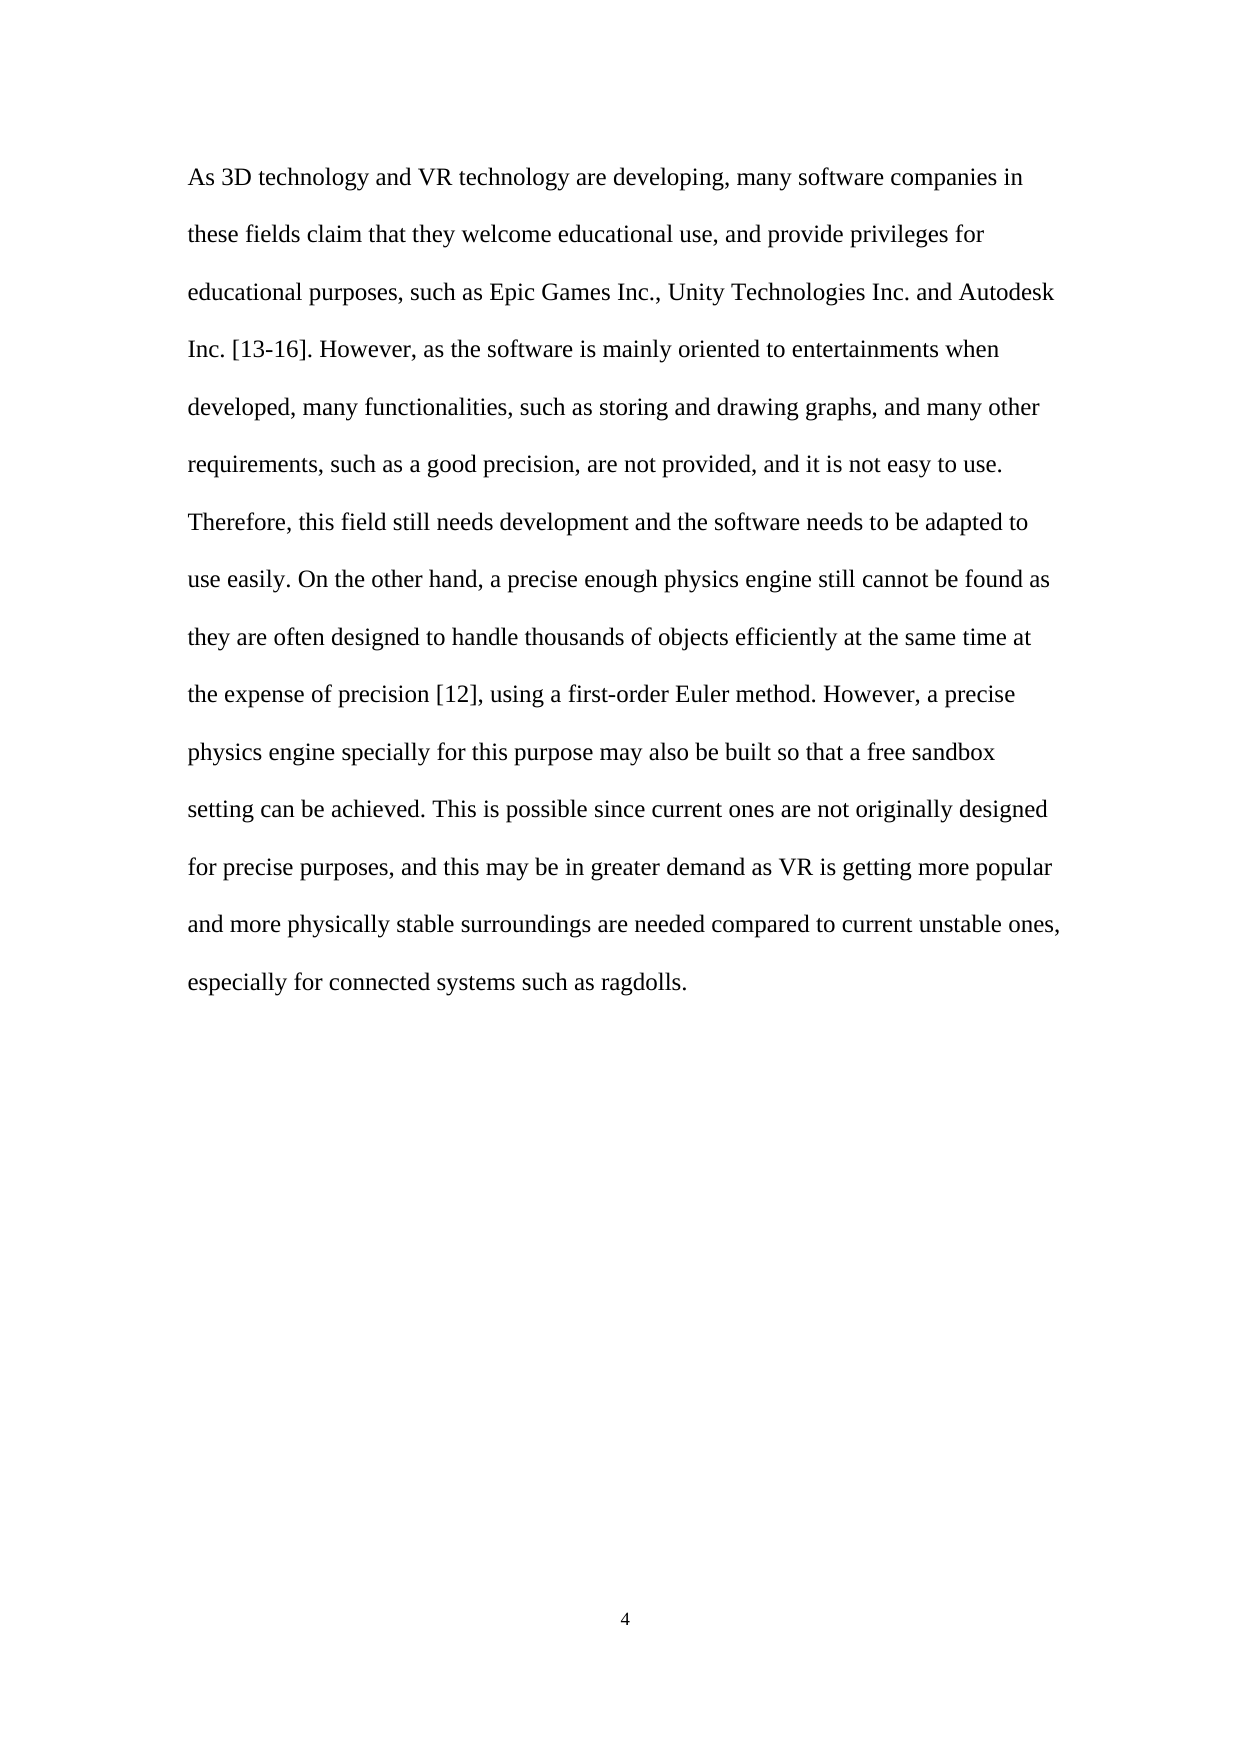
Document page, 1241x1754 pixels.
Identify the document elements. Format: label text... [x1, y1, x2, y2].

text As 3D technology and VR technology are developing, many software companies in these fields claim that they welcome educational use, and provide privileges for educational purposes, such as Epic Games Inc., Unity Technologies Inc. and Autodesk Inc. [13-16]. However, as the software is mainly oriented to entertainments when developed, many functionalities, such as storing and drawing graphs, and many other requirements, such as a good precision, are not provided, and it is not easy to use. Therefore, this field still needs development and the software needs to be adapted to use easily. On the other hand, a precise enough physics engine still cannot be found as they are often designed to handle thousands of objects efficiently at the same time at the expense of precision [12], using a first-order Euler method. However, a precise physics engine specially for this purpose may also be built so that a free sandbox setting can be achieved. This is possible since current ones are not originally designed for precise purposes, and this may be in greater demand as VR is getting more popular and more physically stable surroundings are needed compared to current unstable ones, especially for connected systems such as ragdolls. [187, 162, 1063, 996]
